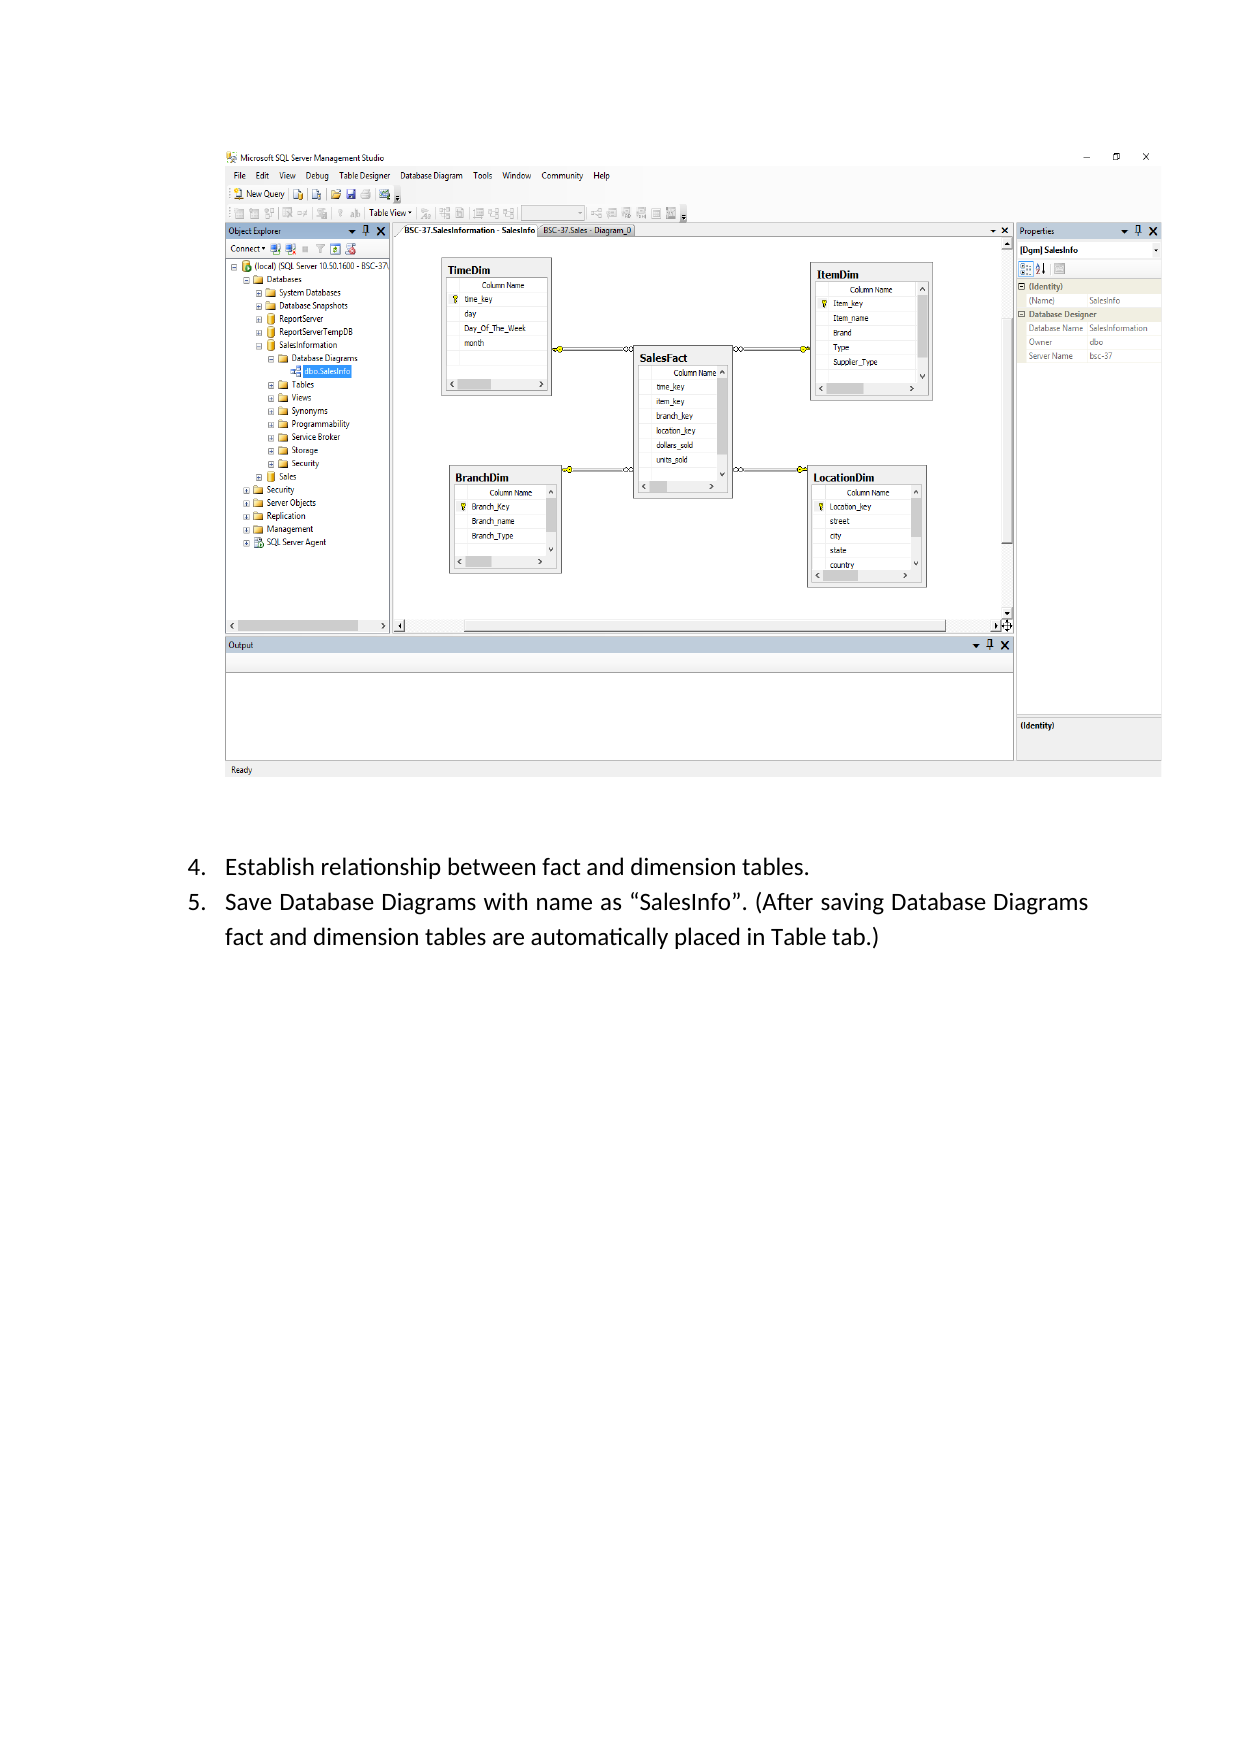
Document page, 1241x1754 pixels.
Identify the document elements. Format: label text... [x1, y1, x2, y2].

list Save Database Diagrams with name as “SalesInfo”. (After saving Database Diagrams fact and dimension tables are automatically placed in Table tab.) [187, 886, 1090, 951]
picture [225, 150, 1162, 777]
list Establish relationship between fact and dimension tables. [187, 851, 1090, 881]
